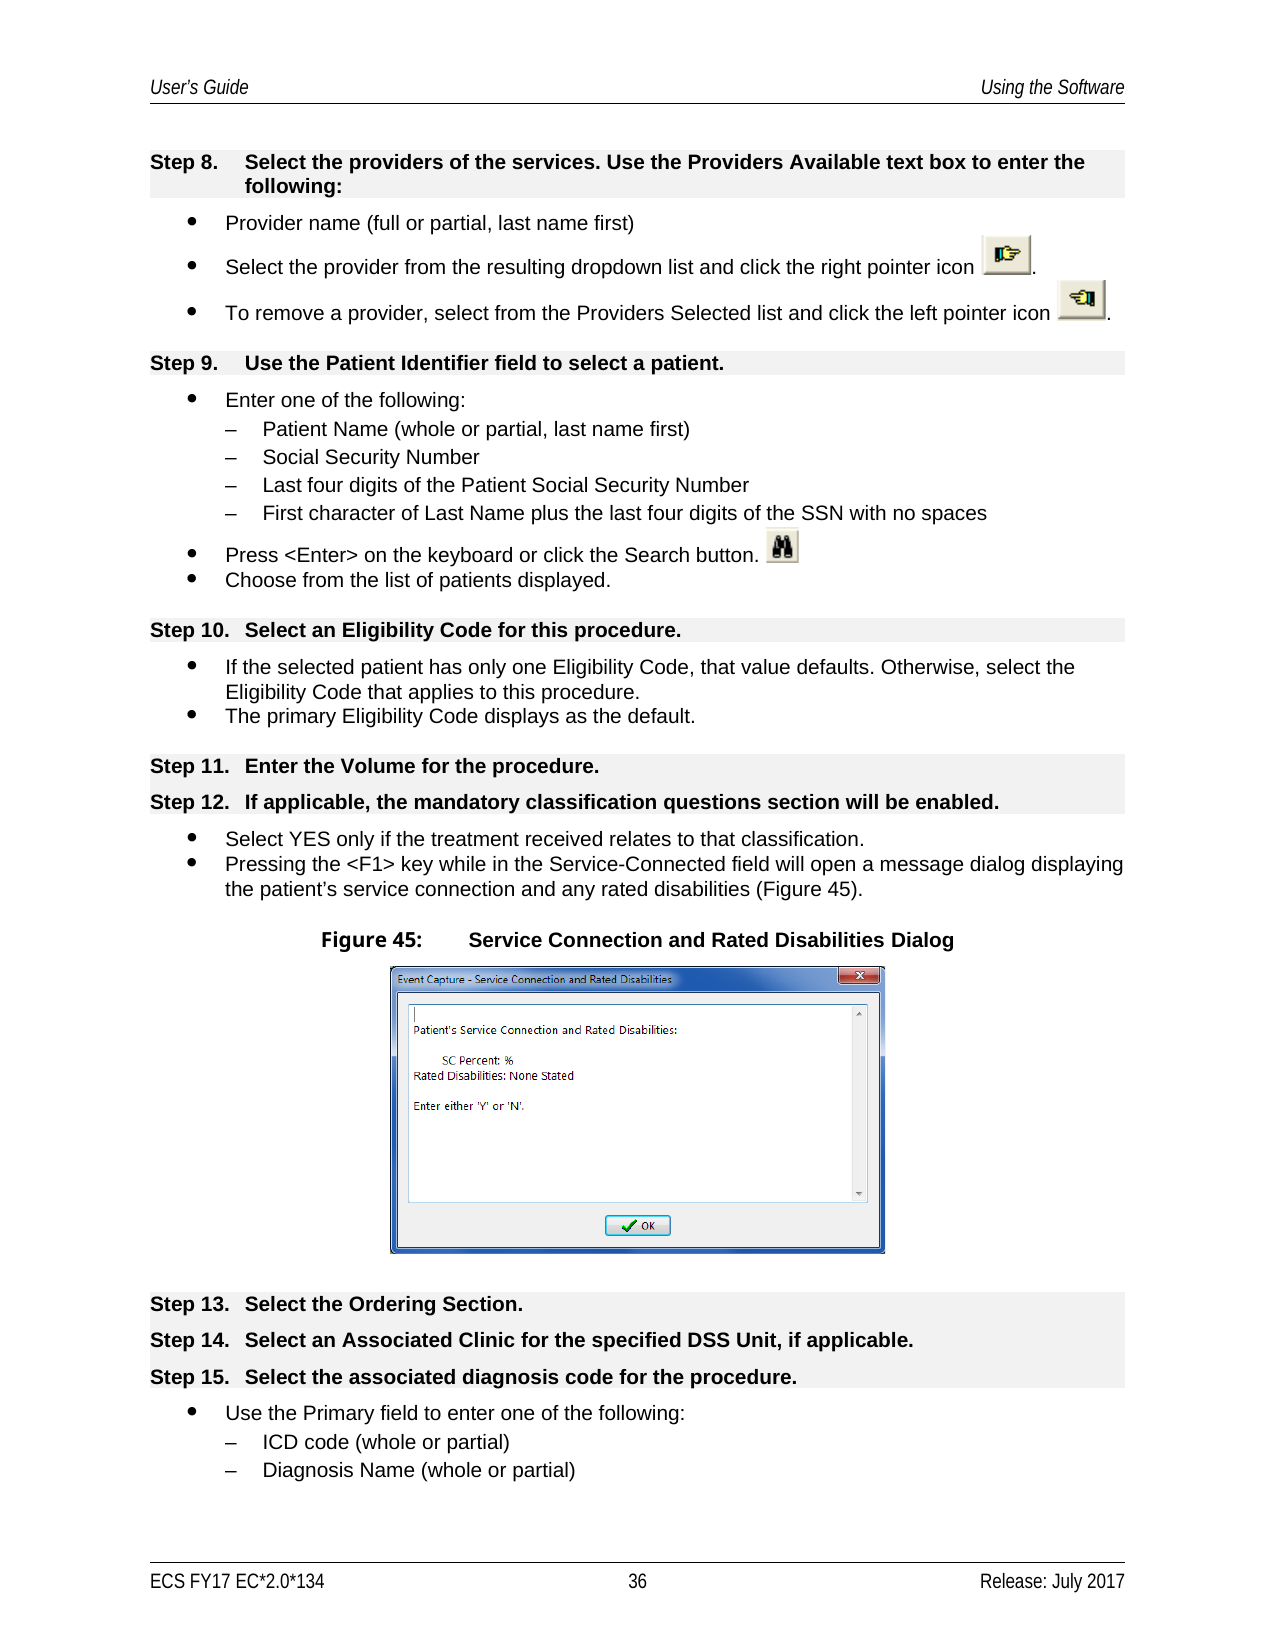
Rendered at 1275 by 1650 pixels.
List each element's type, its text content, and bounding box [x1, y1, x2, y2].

list Provider name (full or partial, last name first) [188, 210, 1125, 235]
list ICD code (whole or partial) [225, 1430, 1125, 1454]
list Press <Enter> on the keyboard or click the Search button. [188, 527, 1125, 568]
text If applicable, the mandatory classification questions section will be enabled. [150, 790, 1125, 814]
text Select an Associated Clinic for the specified DSS Unit, if applicable. [150, 1328, 1125, 1352]
list Social Security Number [225, 445, 1125, 469]
picture [390, 966, 886, 1254]
list Patient Name (whole or partial, last name first) [225, 417, 1125, 441]
picture [1057, 280, 1106, 321]
list The primary Eligibility Code displays as the default. [187, 704, 1125, 729]
list Use the Primary field to enter one of the following: [188, 1401, 1125, 1426]
list Select the provider from the resulting dropdown list and click the right pointer icon . [188, 235, 1125, 280]
list Choose from the list of patients displayed. [187, 568, 1125, 593]
list Select YES only if the treatment received relates to that classification. [188, 827, 1125, 852]
text Select the Ordering Section. [150, 1292, 1125, 1316]
list If the selected patient has only one Eligibility Code, that value defaults. Otherwise, select the Eligibility Code that applies to this procedure. [188, 655, 1125, 704]
text Select an Eligibility Code for this procedure. [150, 618, 1125, 642]
text Use the Patient Identifier field to select a patient. [150, 351, 1125, 375]
list Enter one of the following: [188, 387, 1125, 412]
list To remove a provider, select from the Providers Selected list and click the left pointer icon . [187, 280, 1125, 326]
text Select the providers of the services. Use the Providers Available text box to enter the following: [150, 150, 1125, 198]
text Service Connection and Rated Disabilities Dialog [150, 926, 1125, 954]
list Diagnosis Name (whole or partial) [225, 1458, 1125, 1482]
picture [981, 235, 1032, 275]
text Select the associated diagnosis code for the procedure. [150, 1364, 1125, 1388]
picture [765, 527, 799, 563]
list Pressing the <F1> key while in the Service-Connected field will open a message dialog displaying the patient’s service connection and any rated disabilities (Figure 45). [187, 852, 1125, 901]
list First character of Last Name plus the last four digits of the SSN with no spaces [225, 501, 1125, 525]
text Enter the Volume for the procedure. [150, 754, 1125, 778]
list Last four digits of the Patient Social Security Number [225, 473, 1125, 497]
